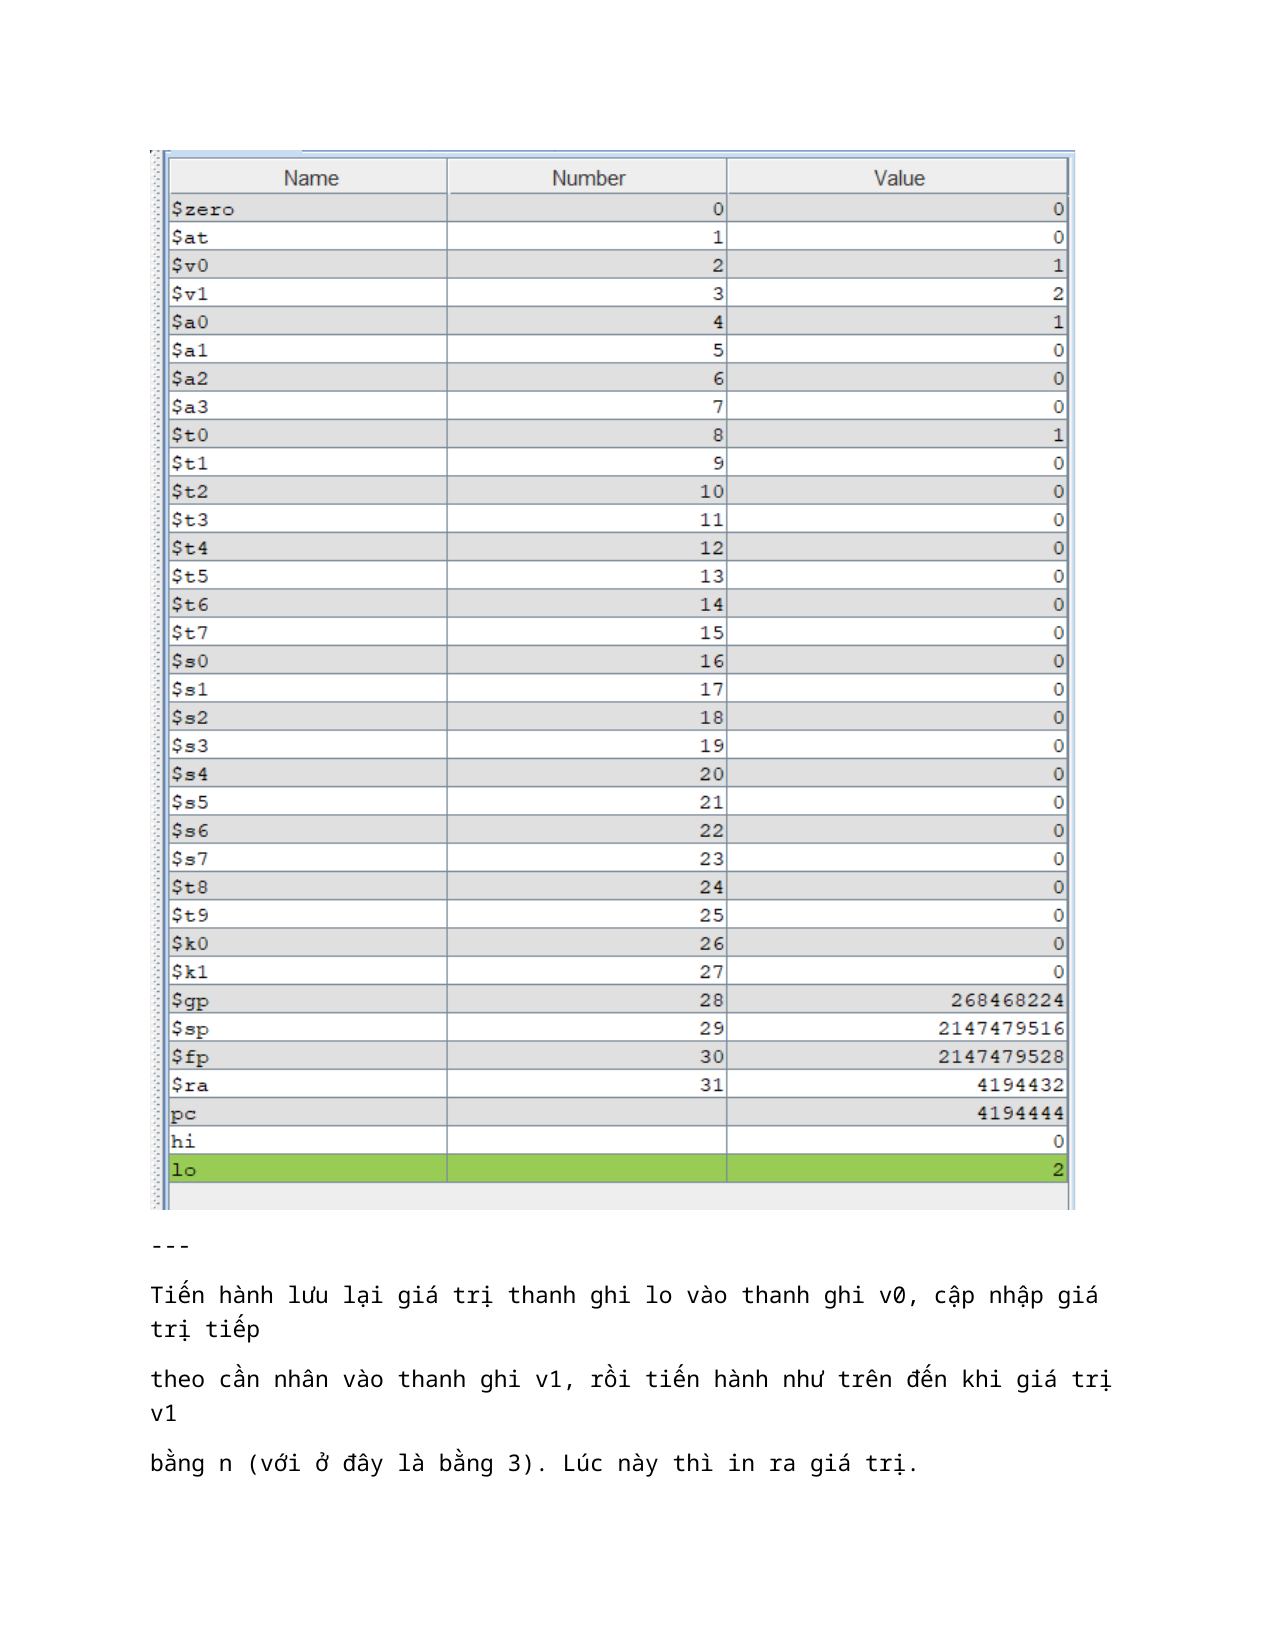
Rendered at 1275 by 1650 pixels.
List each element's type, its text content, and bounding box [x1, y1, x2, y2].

text bằng n (với ở đây là bằng 3). Lúc này thì in ra giá trị. [150, 1447, 1125, 1478]
text theo cần nhân vào thanh ghi v1, rồi tiến hành như trên đến khi giá trị v1 [150, 1363, 1125, 1428]
picture [150, 150, 1075, 1210]
text Tiến hành lưu lại giá trị thanh ghi lo vào thanh ghi v0, cập nhập giá trị tiếp [150, 1279, 1125, 1344]
text --- [150, 1228, 1125, 1260]
